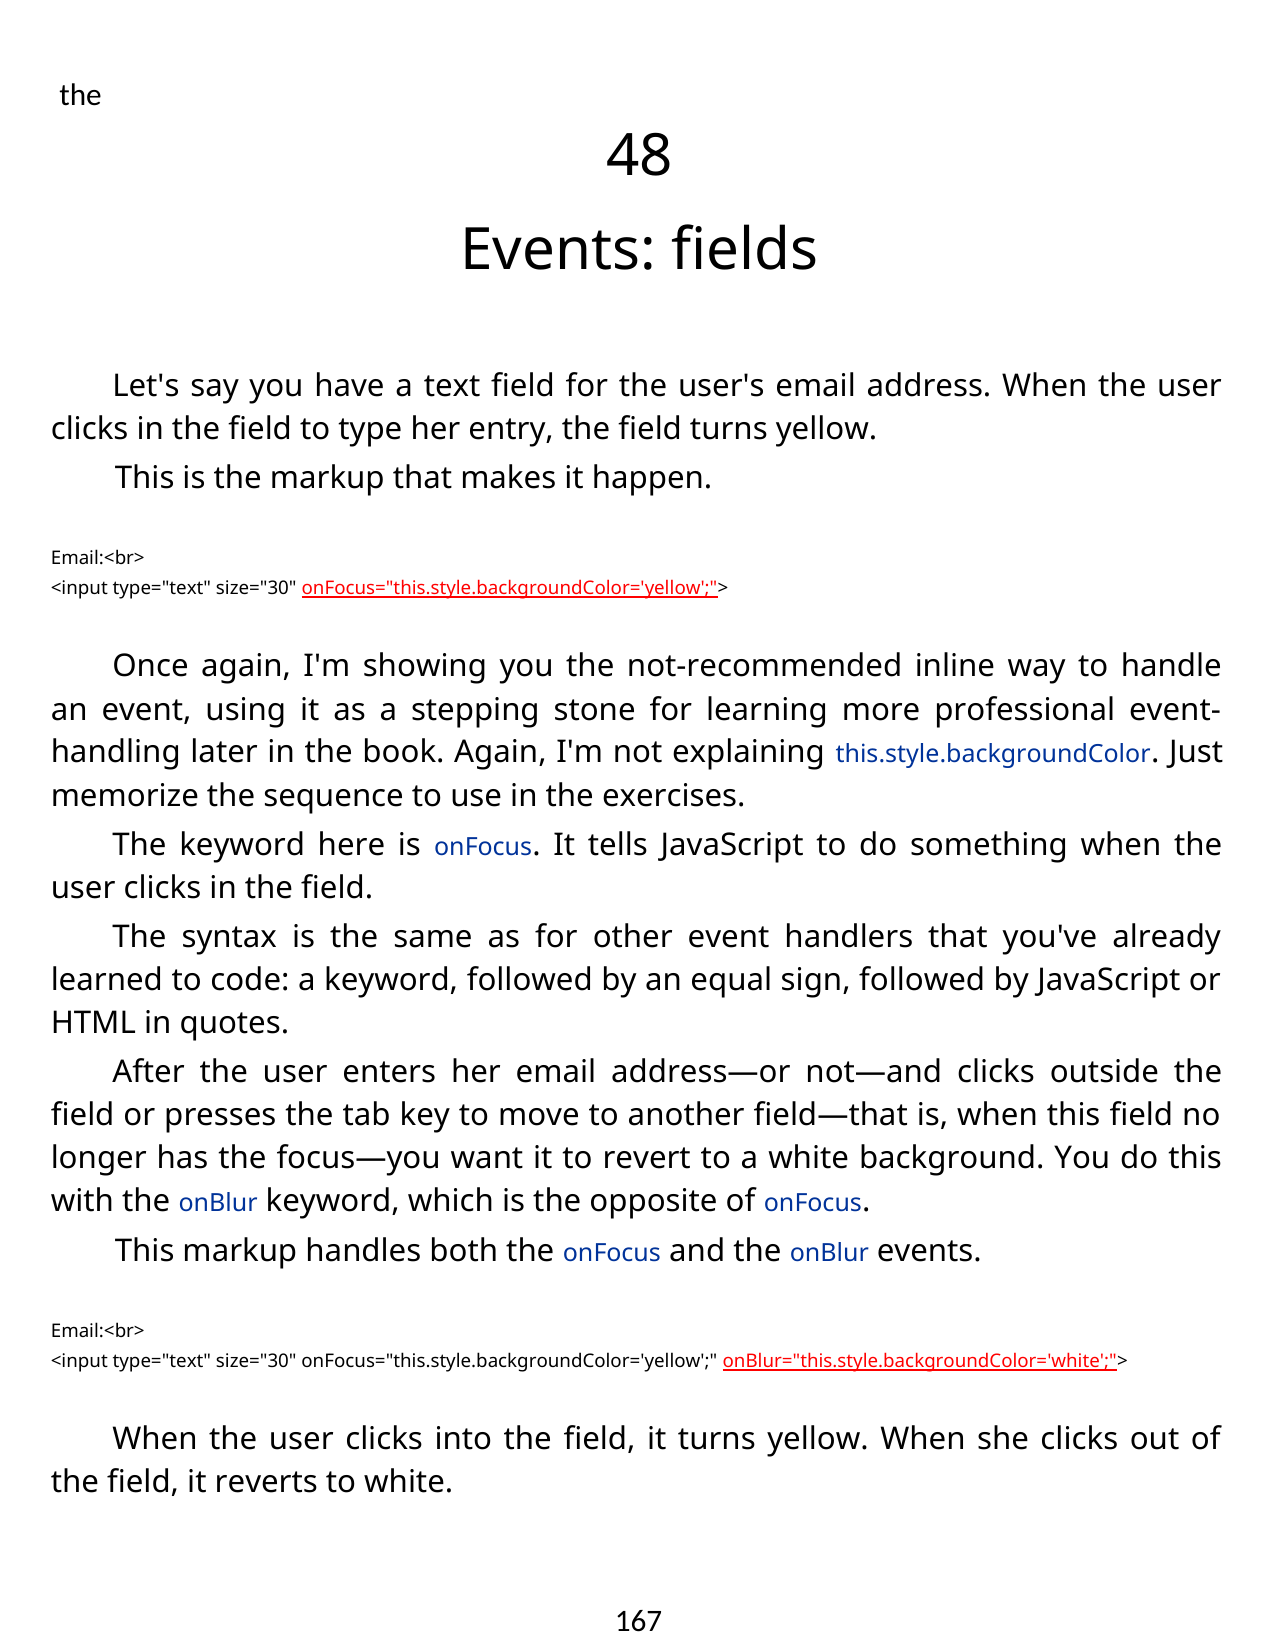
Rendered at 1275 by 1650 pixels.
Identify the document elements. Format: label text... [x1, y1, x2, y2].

text Email:<br> [51, 544, 1225, 570]
text The keyword here is onFocus. It tells JavaScript to do something when the user clicks in the field. [51, 822, 1223, 907]
text <input type="text" size="30" onFocus="this.style.backgroundColor='yellow';"> [51, 574, 1226, 600]
text This is the markup that makes it happen. [114, 455, 1223, 498]
text After the user enters her email address—or not—and clicks outside the field or presses the tab key to move to another field—that is, when this field no longer has the focus—you want it to revert to a white background. You do this with the onBlur keyword, which is the opposite of onFocus. [51, 1049, 1223, 1221]
text When the user clicks into the field, it turns yellow. When she clicks out of the field, it reverts to white. [51, 1416, 1223, 1502]
text The syntax is the same as for other event handlers that you've already learned to code: a keyword, followed by an equal sign, followed by JavaScript or HTML in quotes. [51, 914, 1223, 1043]
text This markup handles both the onFocus and the onBlur events. [114, 1228, 1223, 1270]
text <input type="text" size="30" onFocus="this.style.backgroundColor='yellow';" onBlur="this.style.backgroundColor='white';"> [51, 1347, 1225, 1373]
text Once again, I'm showing you the not-recommended inline way to handle an event, using it as a stepping stone for learning more professional event-handling later in the book. Again, I'm not explaining this.style.backgroundColor. Just memorize the sequence to use in the exercises. [51, 643, 1223, 815]
text Let's say you have a text field for the user's email address. When the user clicks in the field to type her entry, the field turns yellow. [51, 363, 1223, 448]
text Events: fields [52, 207, 1226, 287]
text 48 [52, 113, 1226, 193]
text Email:<br> [51, 1317, 1225, 1342]
